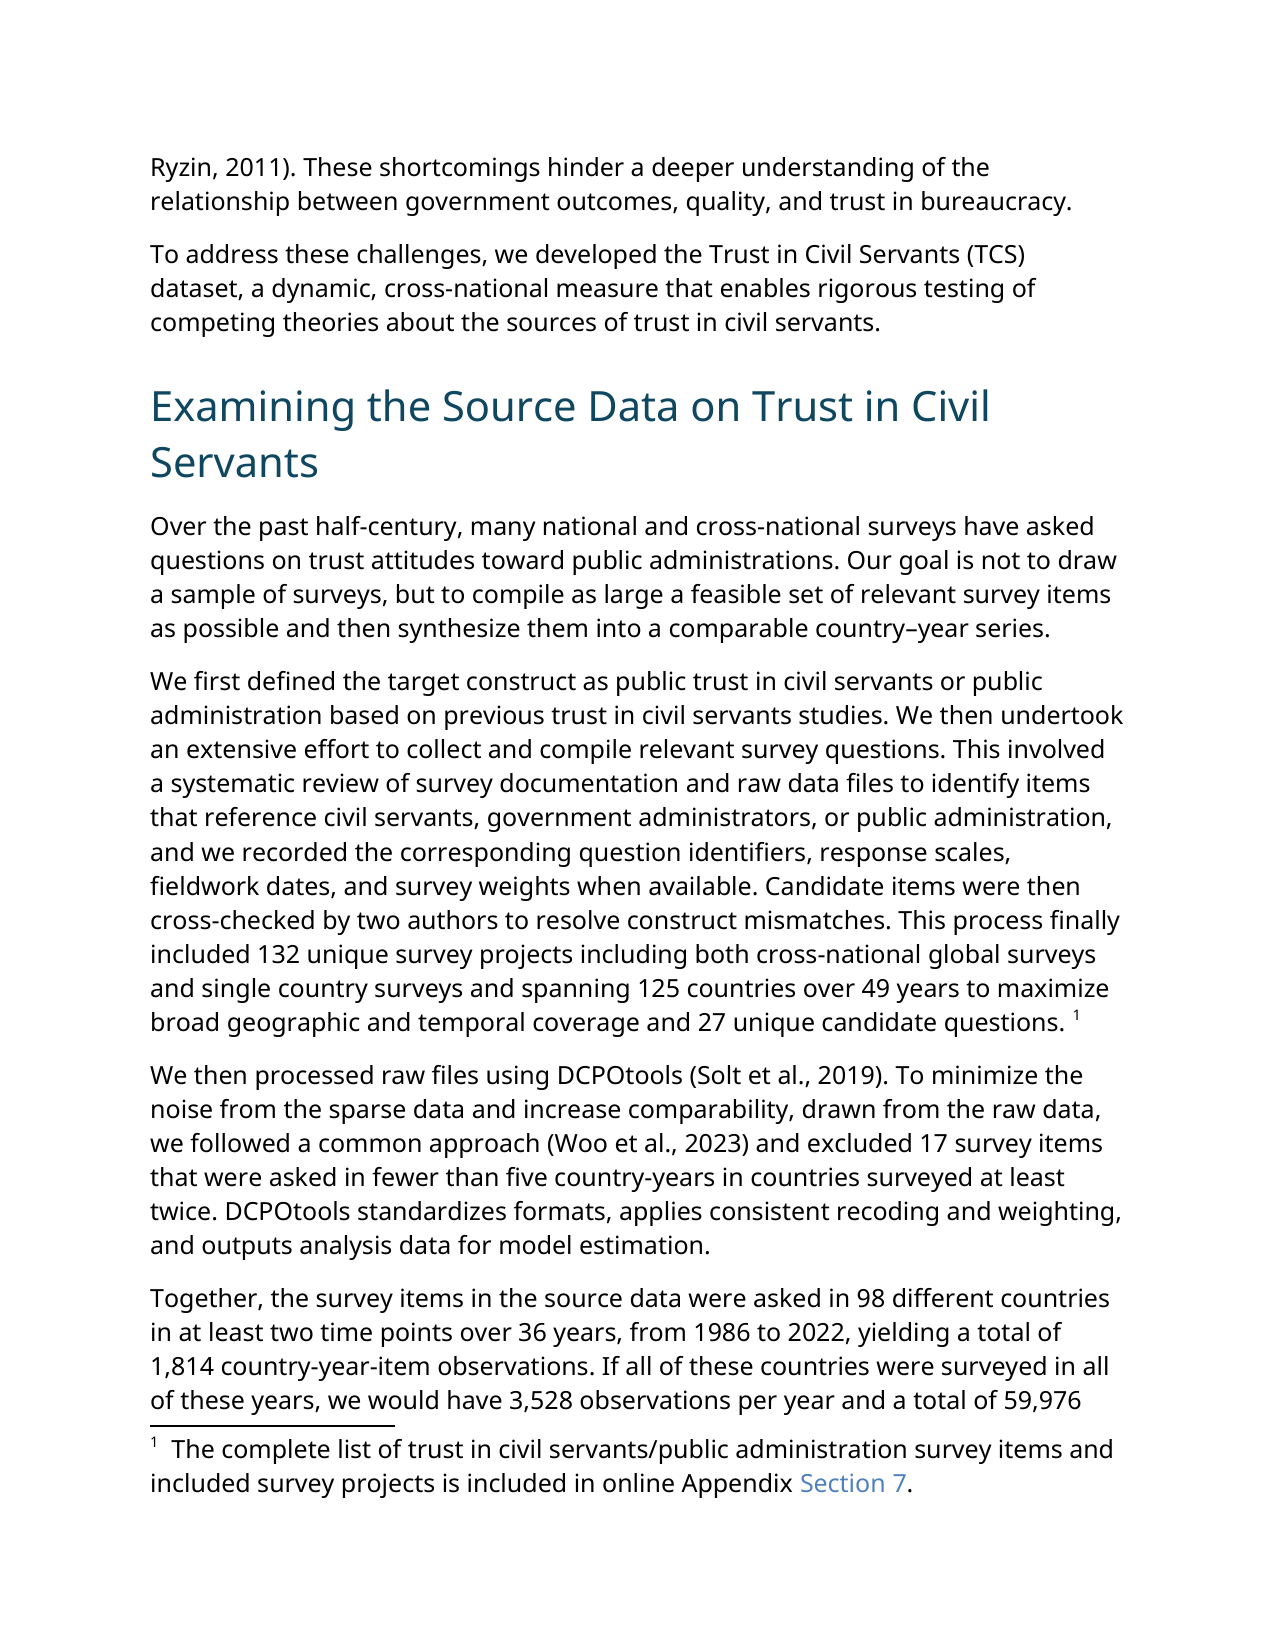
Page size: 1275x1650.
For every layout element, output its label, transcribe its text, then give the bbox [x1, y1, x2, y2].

text To address these challenges, we developed the Trust in Civil Servants (TCS) dataset, a dynamic, cross-national measure that enables rigorous testing of competing theories about the sources of trust in civil servants. [150, 237, 1125, 339]
text We then processed raw files using DCPOtools (Solt et al., 2019). To minimize the noise from the sparse data and increase comparability, drawn from the raw data, we followed a common approach (Woo et al., 2023) and excluded 17 survey items that were asked in fewer than five country-years in countries surveyed at least twice. DCPOtools standardizes formats, applies consistent recoding and weighting, and outputs analysis data for model estimation. [150, 1057, 1125, 1262]
text We first defined the target construct as public trust in civil servants or public administration based on previous trust in civil servants studies. We then undertook an extensive effort to collect and compile relevant survey questions. This involved a systematic review of survey documentation and raw data files to identify items that reference civil servants, government administrators, or public administration, and we recorded the corresponding question identifiers, response scales, fieldwork dates, and survey weights when available. Candidate items were then cross-checked by two authors to resolve construct mismatches. This process finally included 132 unique survey projects including both cross-national global surveys and single country surveys and spanning 125 countries over 49 years to maximize broad geographic and temporal coverage and 27 unique candidate questions. [150, 664, 1125, 1038]
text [150, 1280, 1125, 1417]
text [150, 150, 1125, 218]
text Over the past half-century, many national and cross-national surveys have asked questions on trust attitudes toward public administrations. Our goal is not to draw a sample of surveys, but to compile as large a feasible set of relevant survey items as possible and then synthesize them into a comparable country–year series. [150, 509, 1125, 645]
subtitle Examining the Source Data on Trust in Civil Servants [150, 377, 1125, 490]
